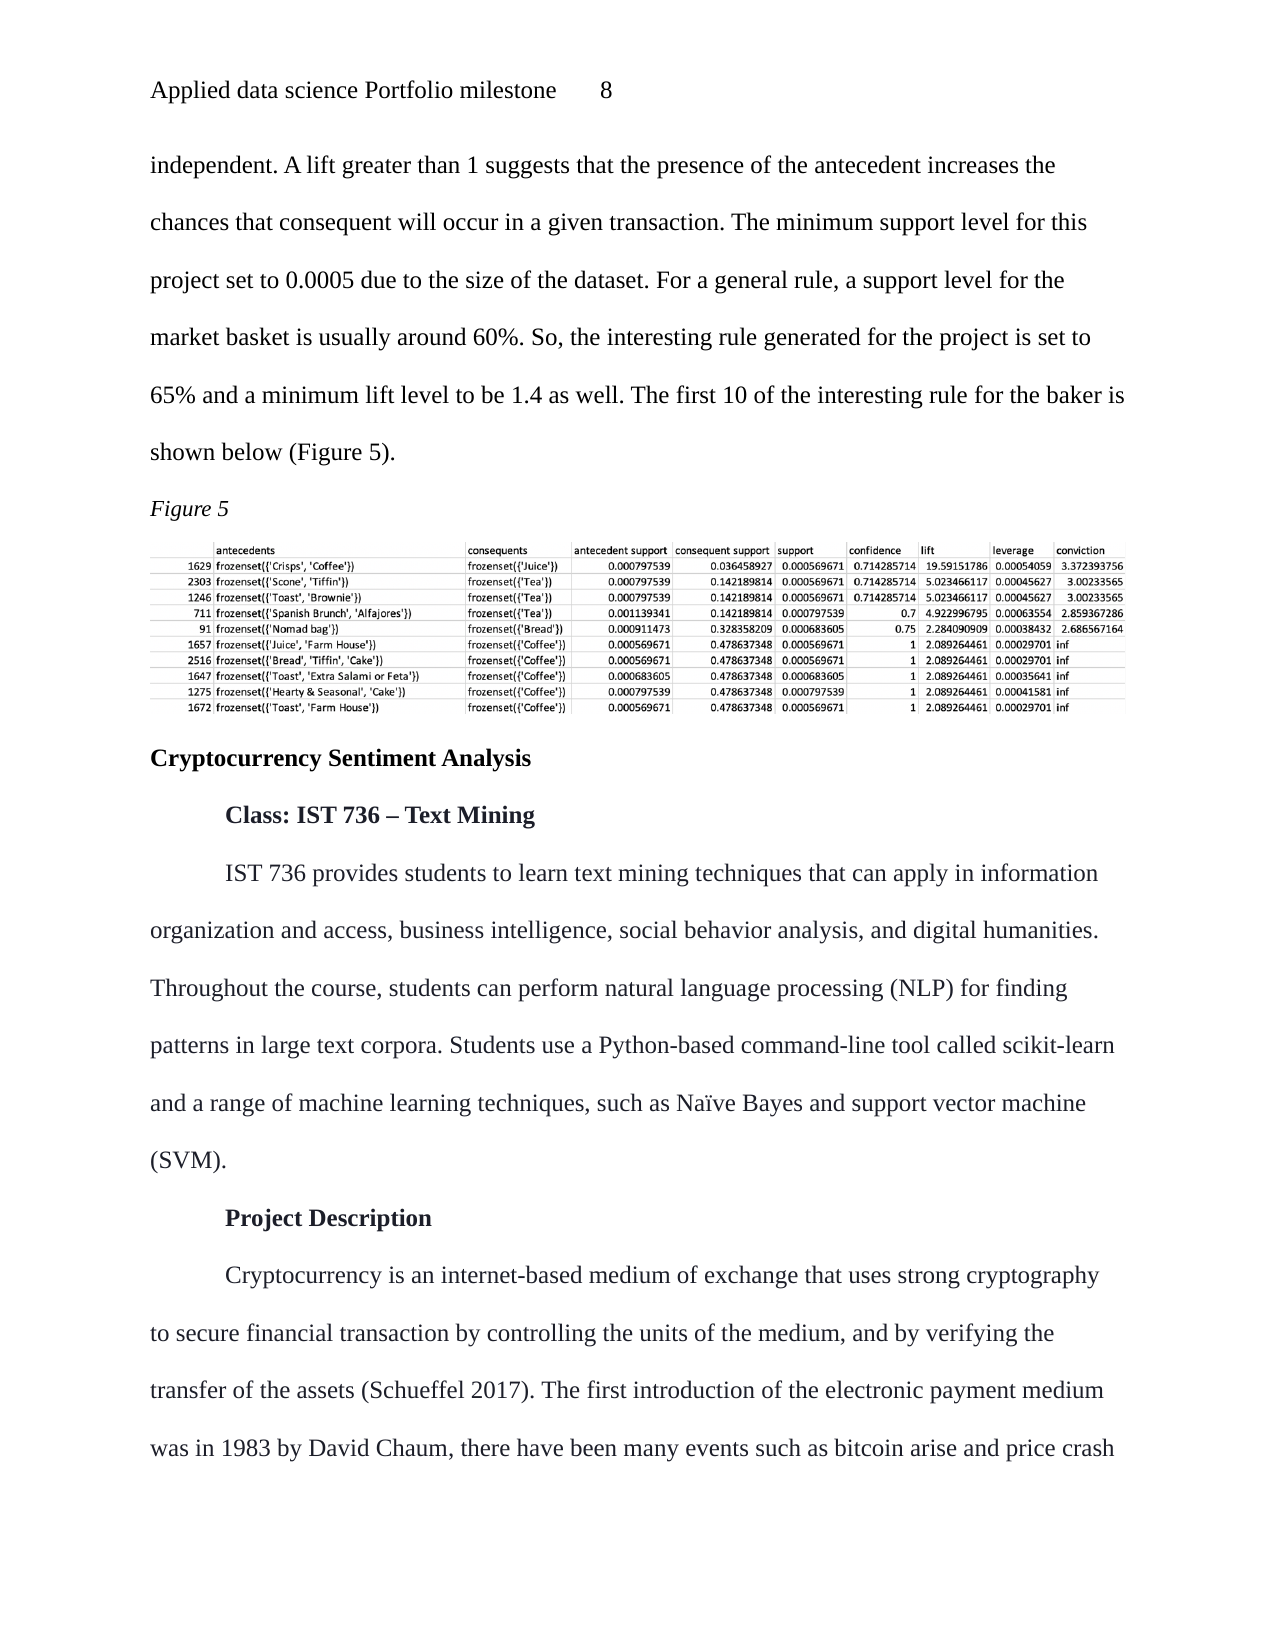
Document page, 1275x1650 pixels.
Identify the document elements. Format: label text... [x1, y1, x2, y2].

text Cryptocurrency Sentiment Analysis [150, 743, 1125, 772]
subtitle Class: IST 736 – Text Mining [150, 800, 1125, 829]
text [150, 150, 1125, 466]
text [150, 1260, 1125, 1462]
picture [150, 542, 1125, 714]
text IST 736 provides students to learn text mining techniques that can apply in information organization and access, business intelligence, social behavior analysis, and digital humanities. Throughout the course, students can perform natural language processing (NLP) for finding patterns in large text corpora. Students use a Python-based command-line tool called scikit-learn and a range of machine learning techniques, such as Naïve Bayes and support vector machine (SVM). [150, 858, 1125, 1174]
subtitle Project Description [150, 1203, 1125, 1232]
